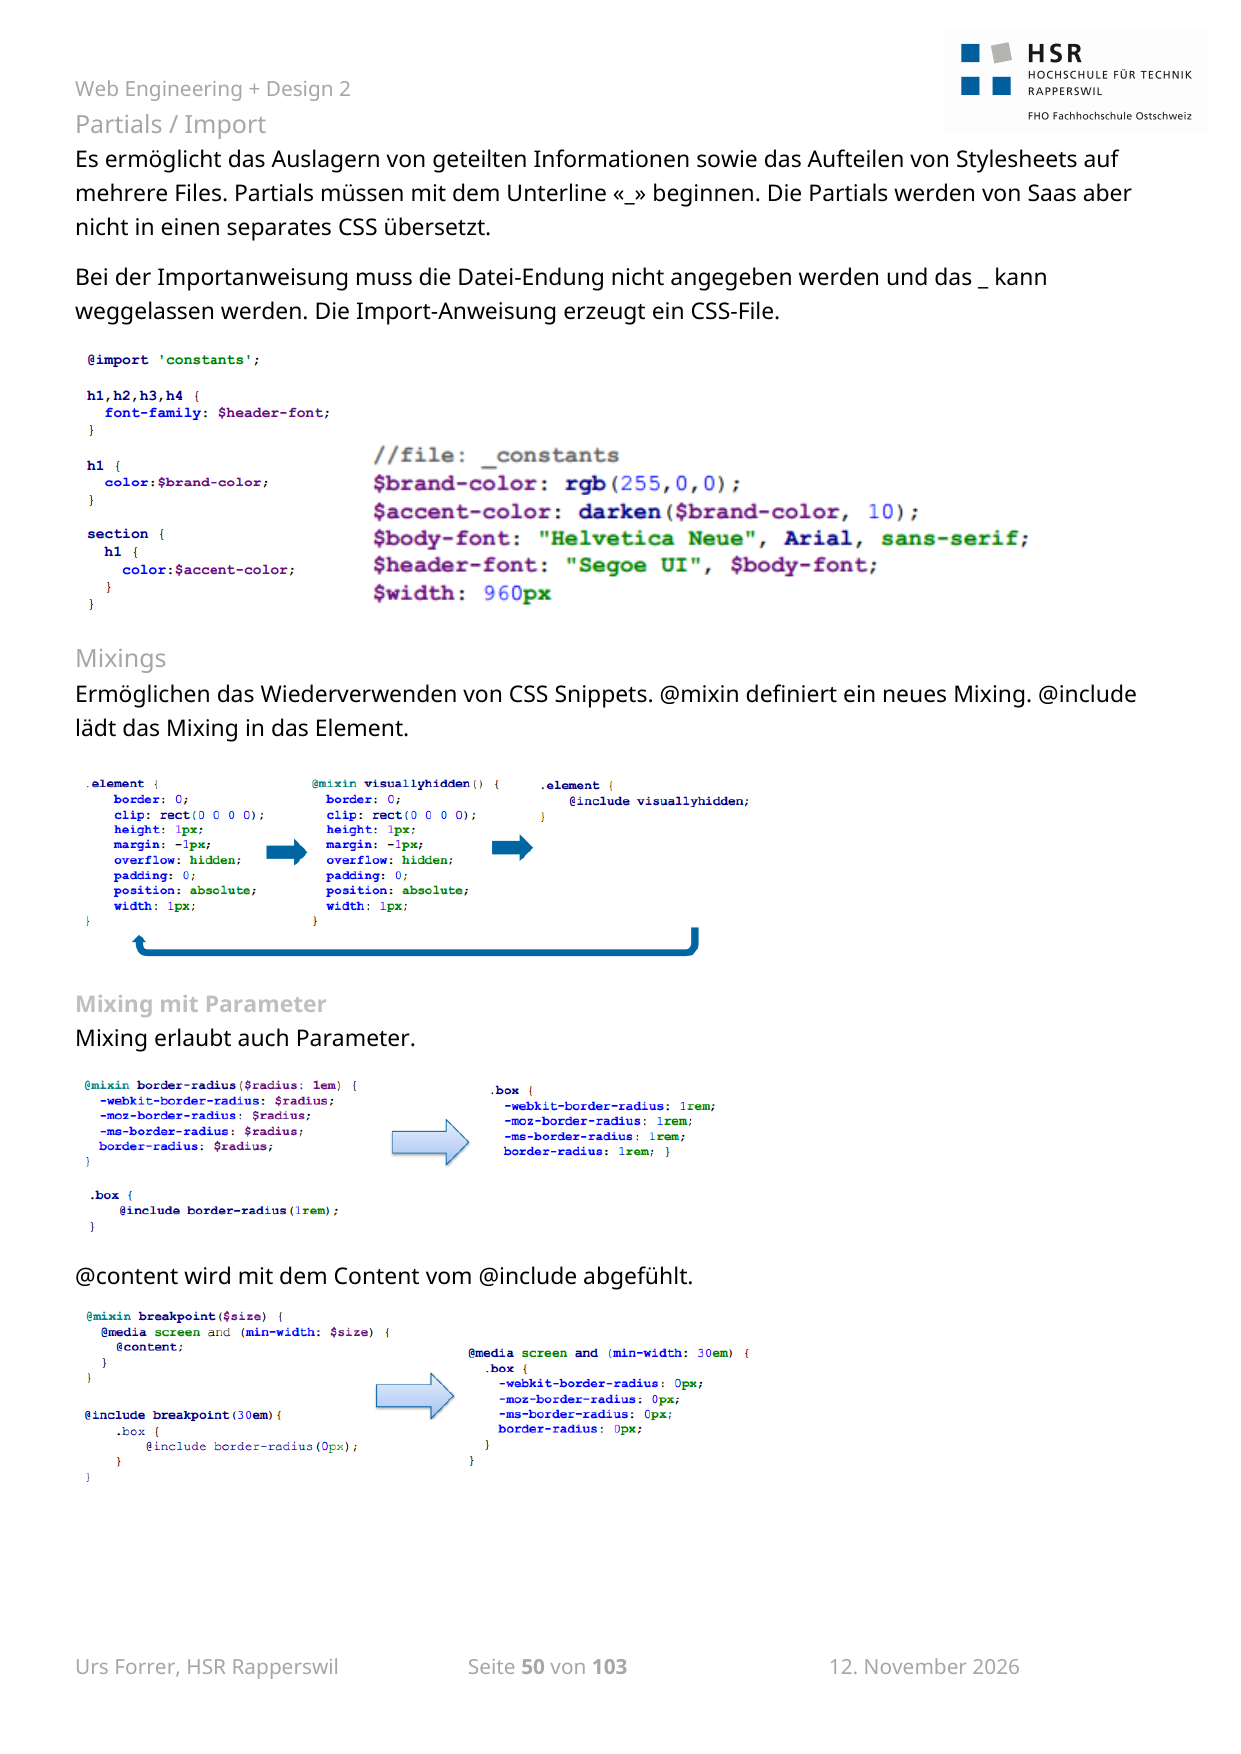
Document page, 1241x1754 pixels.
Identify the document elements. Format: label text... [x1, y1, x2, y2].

subtitle Partials / Import [75, 106, 1165, 140]
picture [943, 29, 1210, 134]
text Bei der Importanweisung muss die Datei-Endung nicht angegeben werden und das _ kann weggelassen werden. Die Import-Anweisung erzeugt ein CSS-File. [75, 261, 1165, 326]
picture [75, 345, 1073, 622]
subtitle Mixing mit Parameter [75, 988, 1165, 1019]
picture [75, 761, 768, 969]
text Mixing erlaubt auch Parameter. [75, 1021, 1165, 1053]
text Es ermöglicht das Auslagern von geteilten Informationen sowie das Aufteilen von Stylesheets auf mehrere Files. Partials müssen mit dem Unterline «_» beginnen. Die Partials werden von Saas aber nicht in einen separates CSS übersetzt. [75, 143, 1165, 242]
subtitle Mixings [75, 641, 1165, 675]
picture [75, 1310, 756, 1494]
text @content wird mit dem Content vom @include abgefühlt. [75, 1260, 1165, 1291]
text Ermöglichen das Wiederverwenden von CSS Snippets. @mixin definiert ein neues Mixing. @include lädt das Mixing in das Element. [75, 678, 1165, 743]
picture [75, 1071, 724, 1241]
